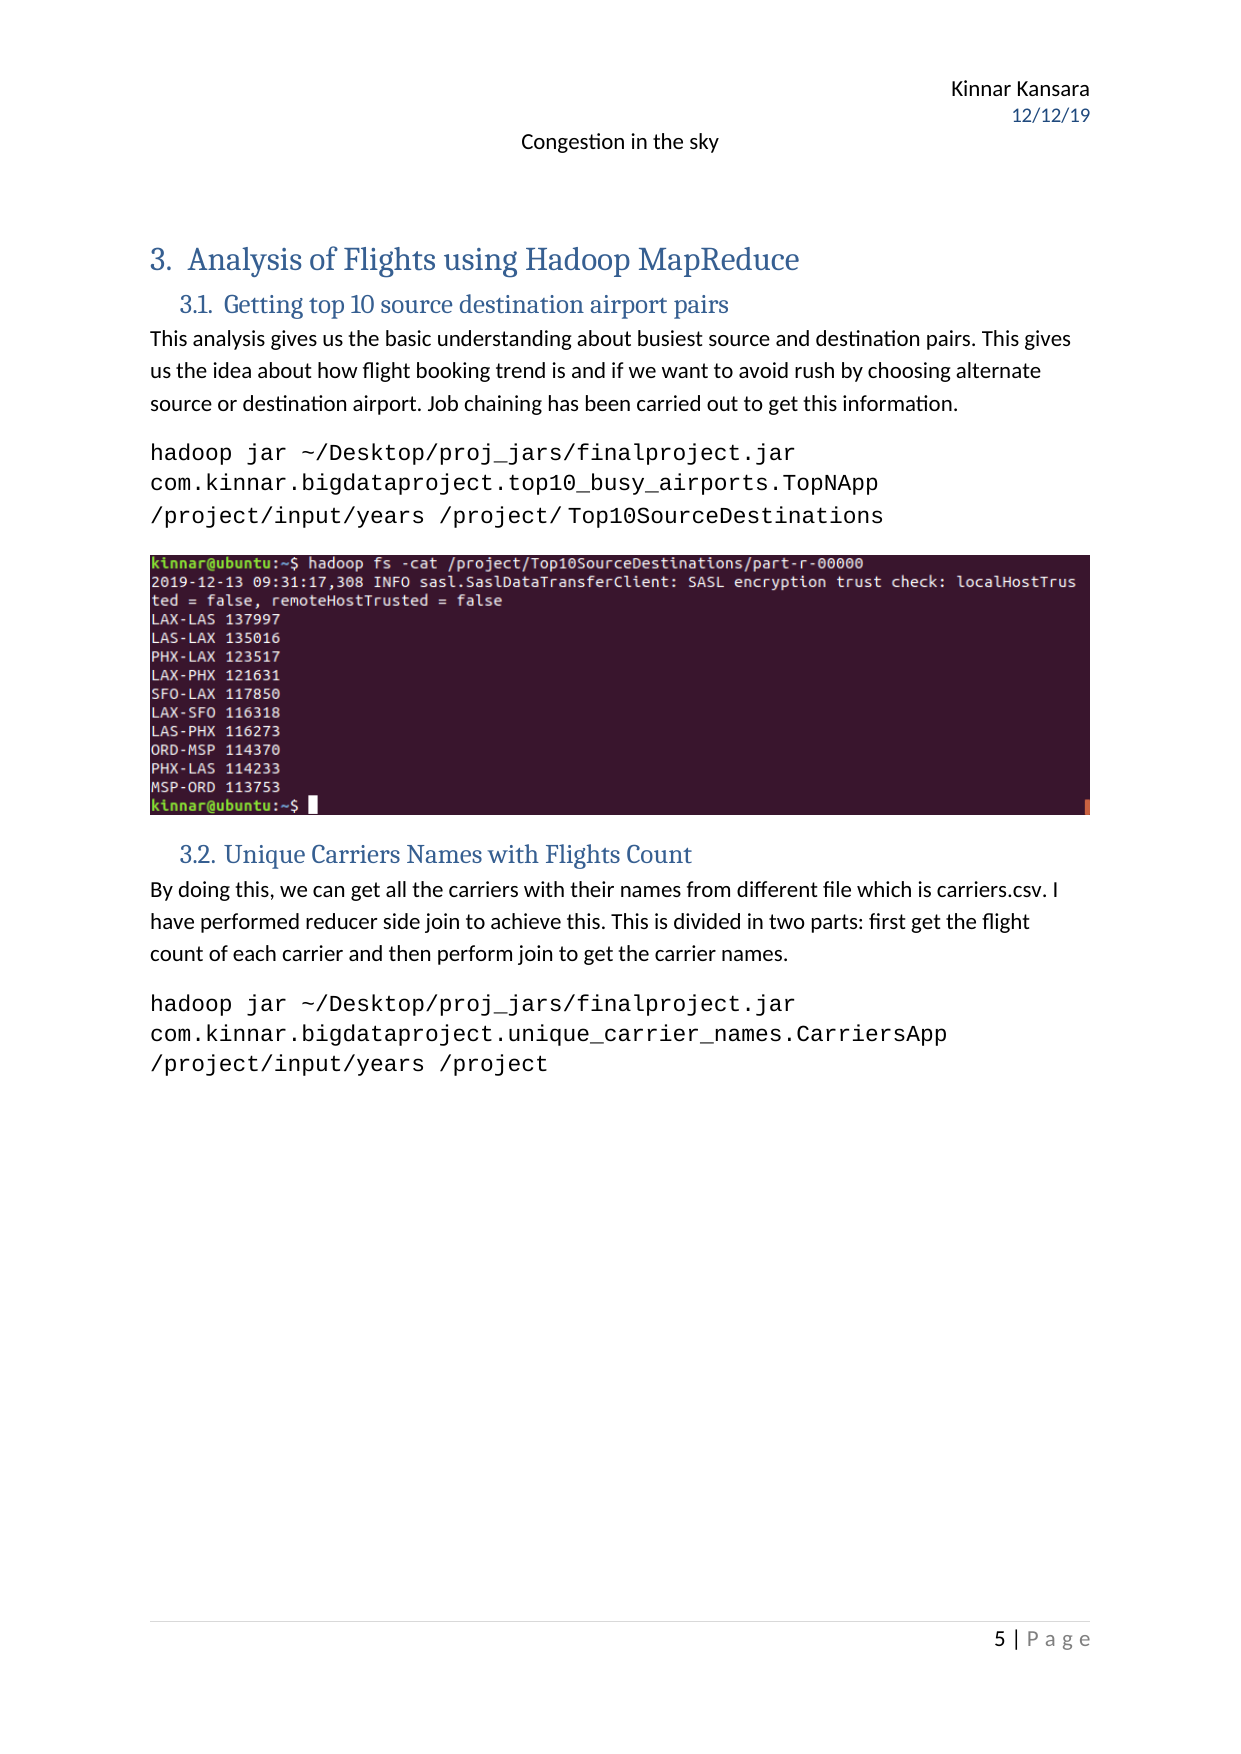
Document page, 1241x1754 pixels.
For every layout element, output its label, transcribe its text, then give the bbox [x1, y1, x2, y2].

subtitle Analysis of Flights using Hadoop MapReduce [150, 240, 1090, 279]
text By doing this, we can get all the carriers with their names from different file which is carriers.csv. I have performed reducer side join to achieve this. This is divided in two parts: first get the flight count of each carrier and then perform join to get the carrier names. [150, 875, 1090, 968]
text This analysis gives us the basic understanding about busiest source and destination pairs. This gives us the idea about how flight booking trend is and if we want to avoid rush by choosing alternate source or destination airport. Job chaining has been carried out to get this information. [150, 324, 1090, 417]
subtitle Getting top 10 source destination airport pairs [179, 289, 1090, 320]
picture [150, 555, 1090, 815]
text hadoop jar ~/Desktop/proj_jars/finalproject.jar com.kinnar.bigdataproject.unique_carrier_names.CarriersApp /project/input/years /project [150, 993, 1090, 1078]
text hadoop jar ~/Desktop/proj_jars/finalproject.jar com.kinnar.bigdataproject.top10_busy_airports.TopNApp /project/input/years /project/ Top10SourceDestinations [150, 442, 1090, 531]
subtitle Unique Carriers Names with Flights Count [179, 839, 1090, 871]
